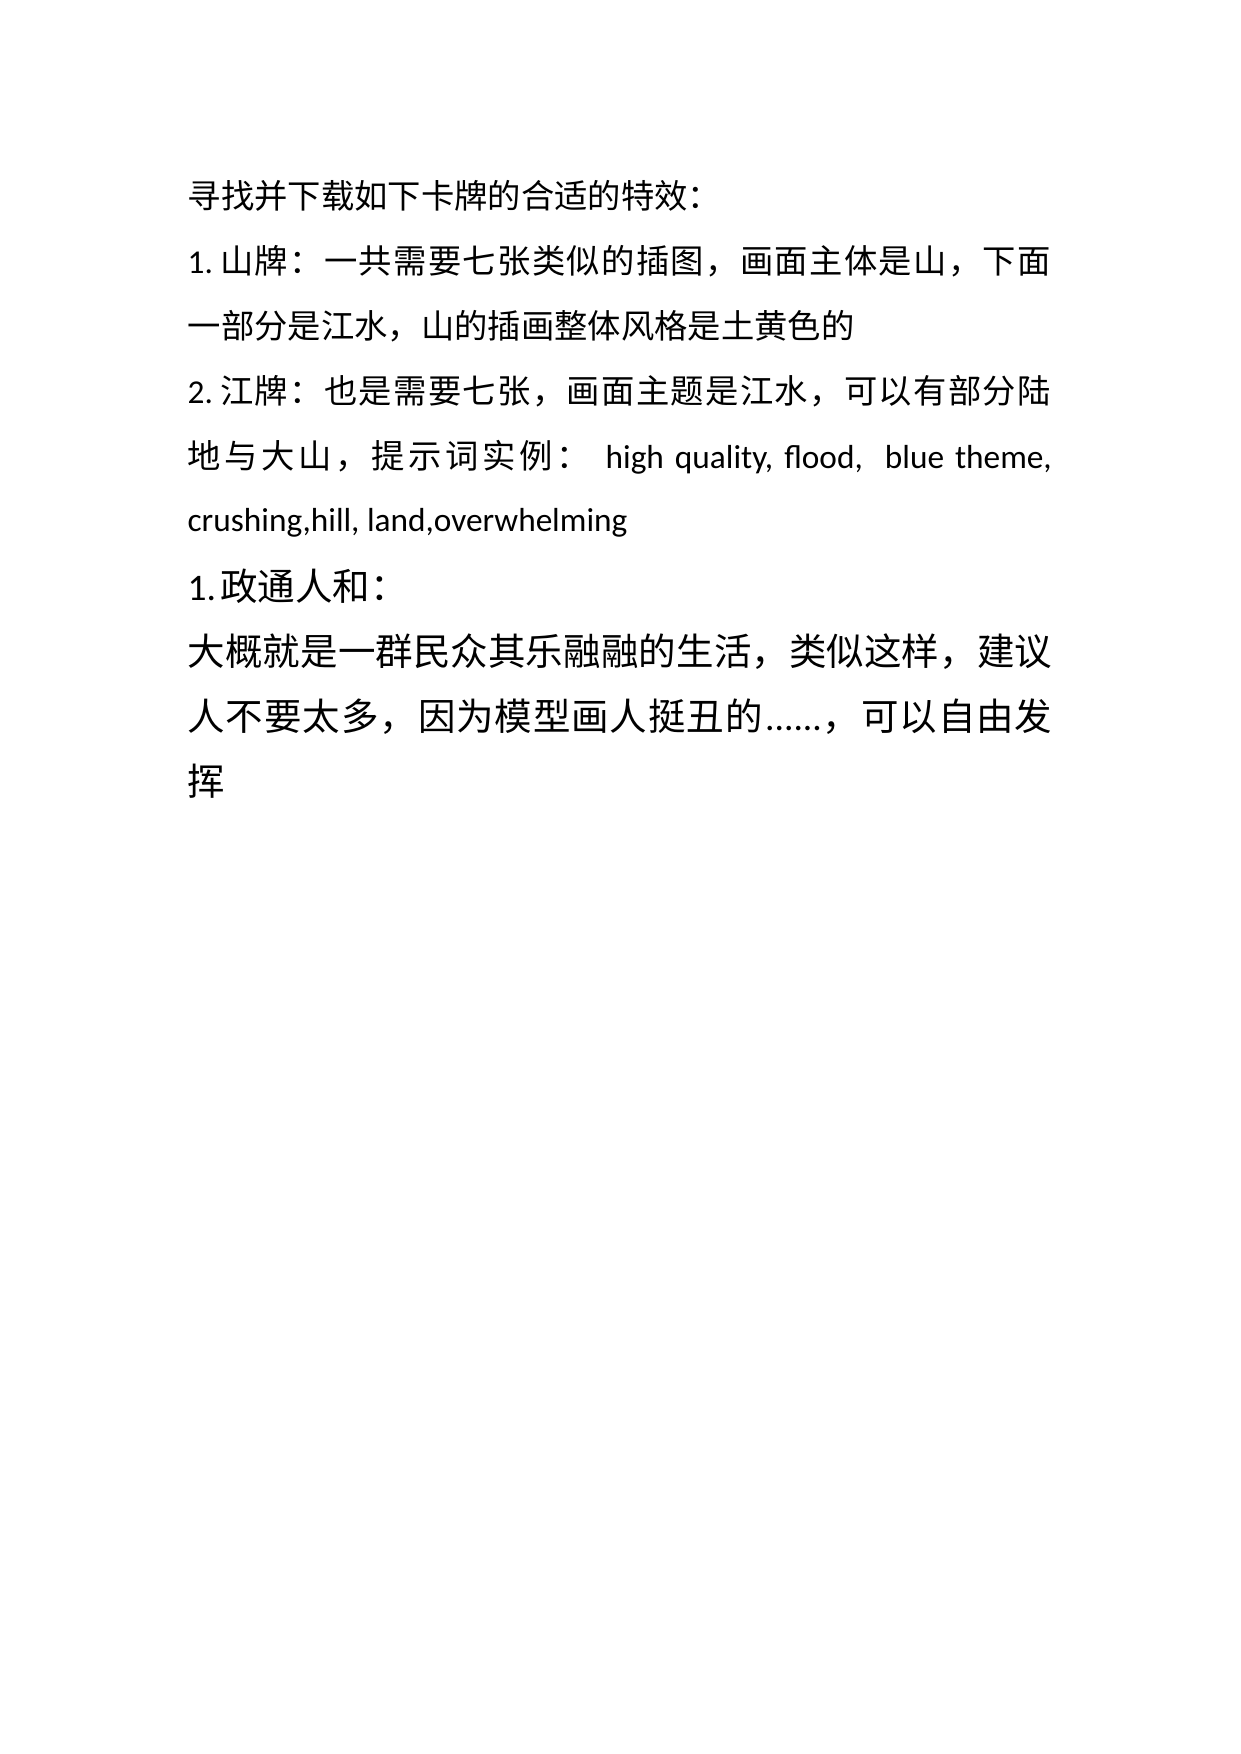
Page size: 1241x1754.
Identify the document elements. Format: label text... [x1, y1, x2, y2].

list 江牌：也是需要七张，画面主题是江水，可以有部分陆地与大山，提示词实例： high quality, flood, blue theme, crushing,hill, land,overwhelming [187, 357, 1053, 552]
list 山牌：一共需要七张类似的插图，画面主体是山，下面一部分是江水，山的插画整体风格是土黄色的 [187, 227, 1053, 357]
text 寻找并下载如下卡牌的合适的特效： [187, 162, 1053, 227]
list 政通人和： [187, 552, 1053, 617]
list 大概就是一群民众其乐融融的生活，类似这样，建议人不要太多，因为模型画人挺丑的......，可以自由发挥 [187, 617, 1053, 812]
